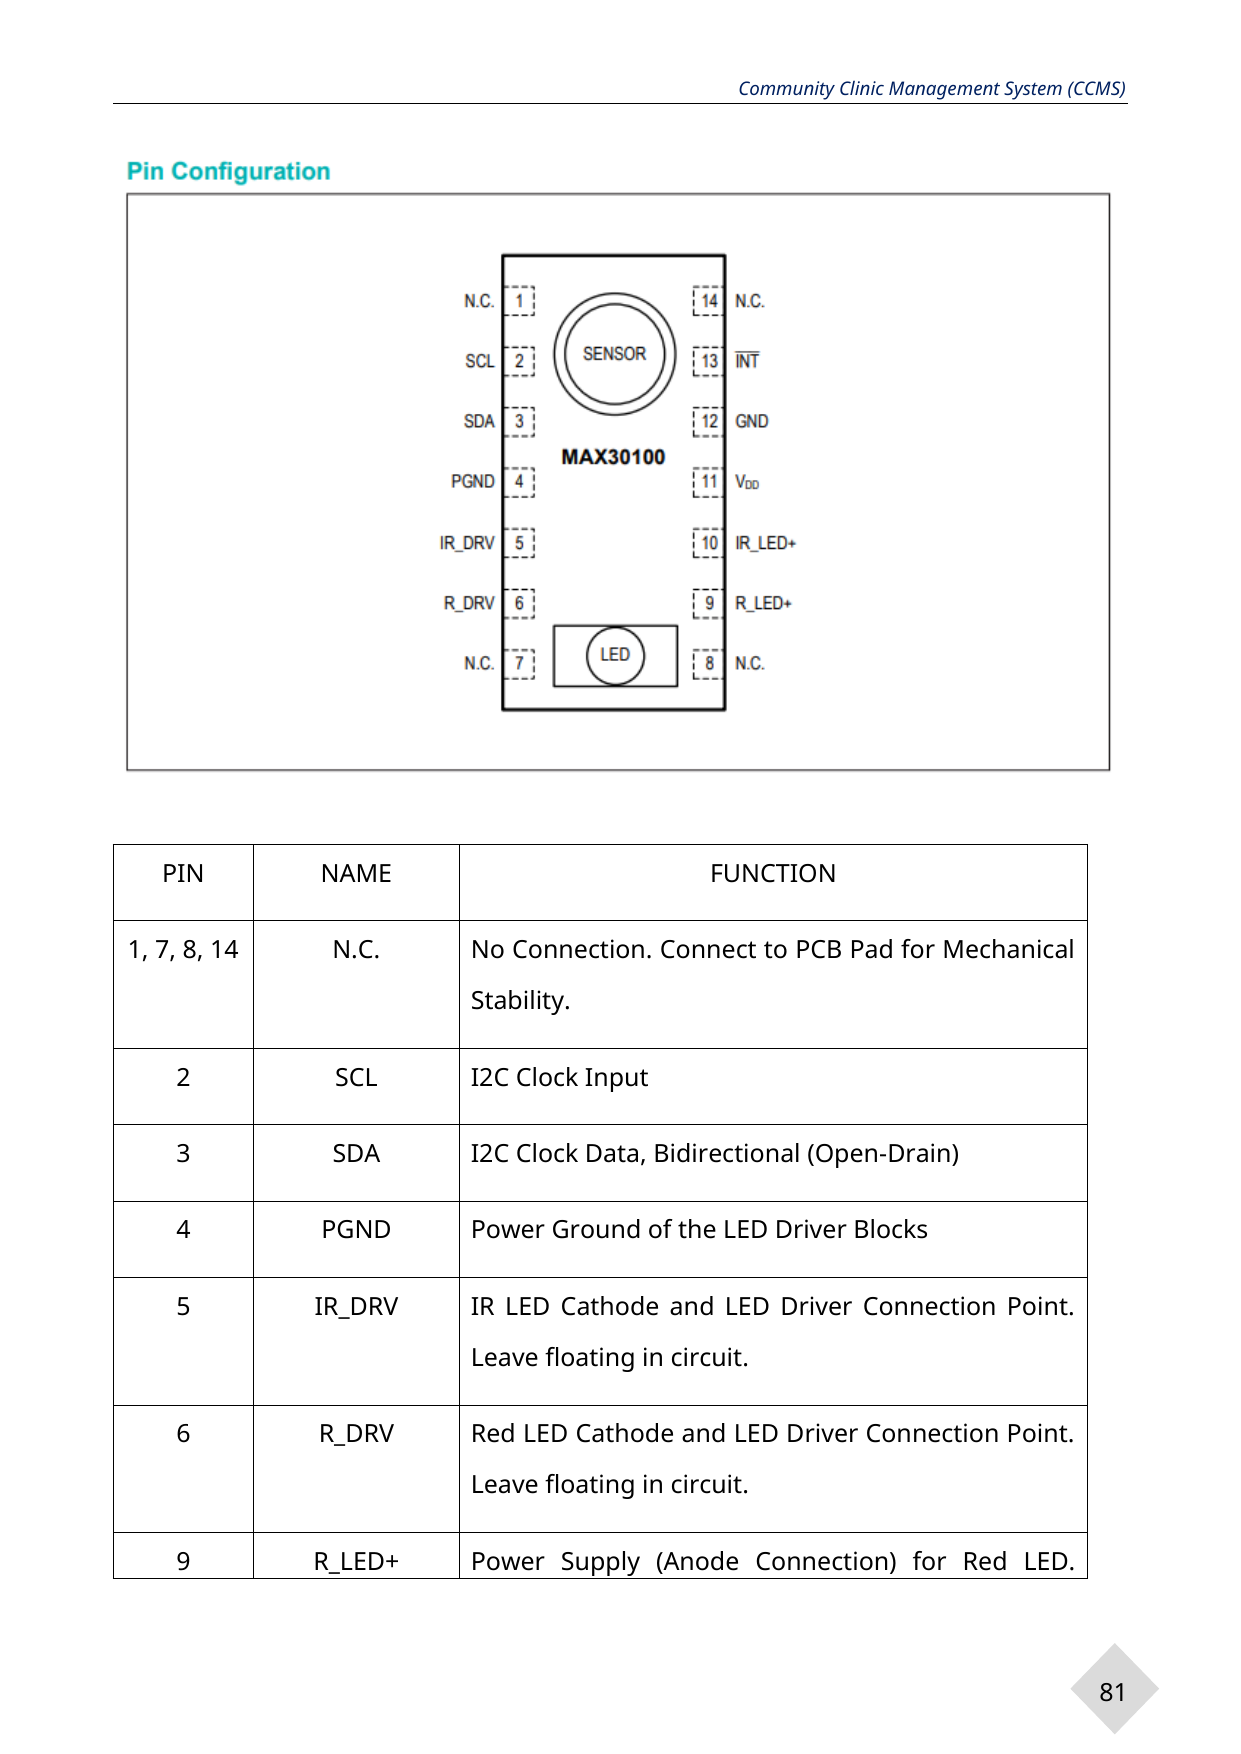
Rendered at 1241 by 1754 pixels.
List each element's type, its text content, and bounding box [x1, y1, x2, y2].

table_cell Power Ground of the LED Driver Blocks [460, 1202, 1087, 1277]
table_cell Red LED Cathode and LED Driver Connection Point. Leave floating in circuit. [460, 1406, 1087, 1532]
table_header FUNCTION [460, 845, 1087, 920]
table_cell I2C Clock Input [460, 1049, 1087, 1124]
table_cell 6 [114, 1406, 253, 1532]
table_cell IR LED Cathode and LED Driver Connection Point. Leave floating in circuit. [460, 1278, 1087, 1404]
table_cell R_DRV [254, 1406, 459, 1532]
table_cell 9 [114, 1533, 253, 1578]
picture [112, 150, 1128, 787]
table_cell 2 [114, 1049, 253, 1124]
table_cell SCL [254, 1049, 459, 1124]
table_cell 3 [114, 1125, 253, 1201]
table_cell PGND [254, 1202, 459, 1277]
table_cell 5 [114, 1278, 253, 1404]
table_cell No Connection. Connect to PCB Pad for Mechanical Stability. [460, 921, 1087, 1048]
table_header NAME [254, 845, 459, 920]
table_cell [460, 1533, 1087, 1578]
table_cell SDA [254, 1125, 459, 1201]
table_cell 1, 7, 8, 14 [114, 921, 253, 1048]
table_cell 4 [114, 1202, 253, 1277]
table_cell IR_DRV [254, 1278, 459, 1404]
table_cell I2C Clock Data, Bidirectional (Open-Drain) [460, 1125, 1087, 1201]
table_header PIN [114, 845, 253, 920]
table_cell R_LED+ [254, 1533, 459, 1578]
table_cell N.C. [254, 921, 459, 1048]
